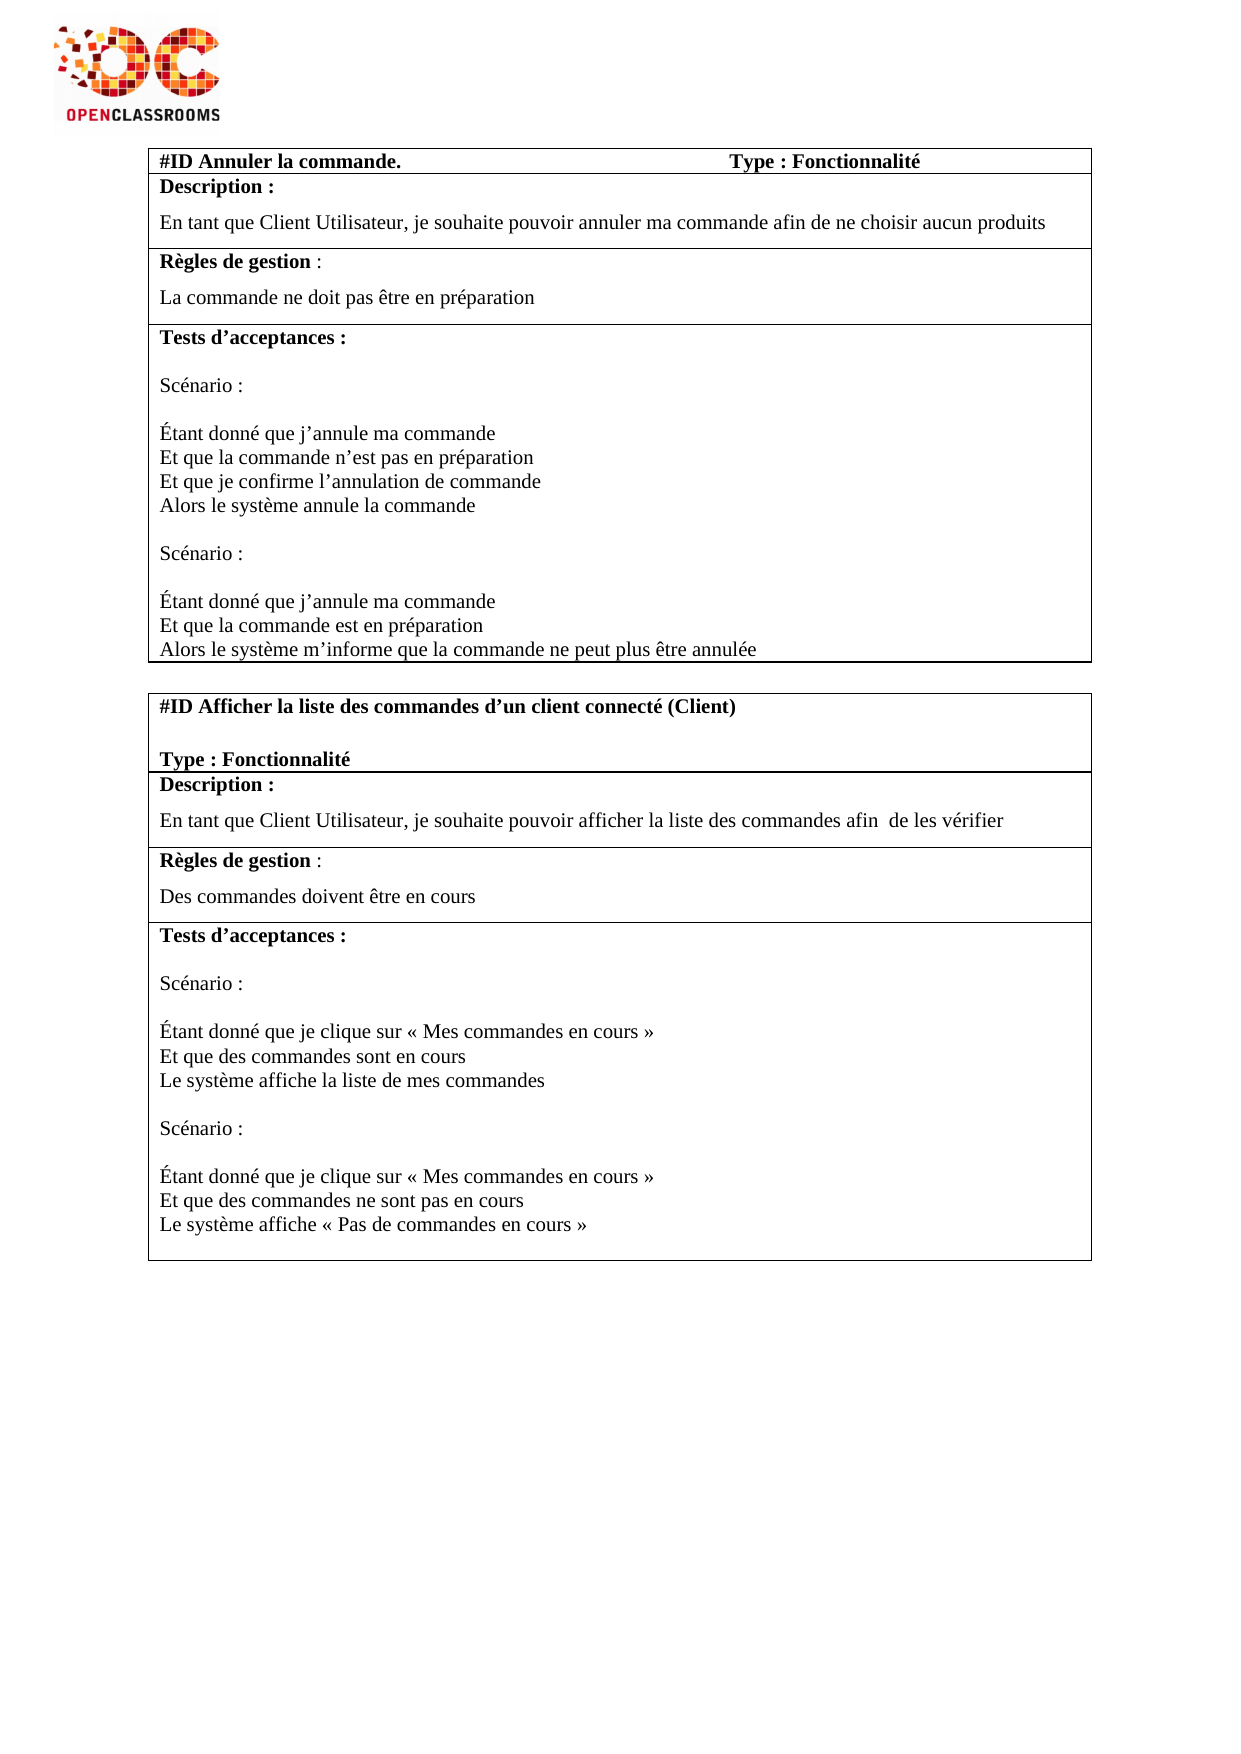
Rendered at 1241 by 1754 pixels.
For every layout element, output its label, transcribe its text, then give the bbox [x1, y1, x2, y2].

table_cell Tests d’acceptances : Scénario : Étant donné que j’annule ma commande Et que la commande n’est pas en préparation Et que je confirme l’annulation de commande Alors le système annule la commande Scénario : Étant donné que j’annule ma commande Et que la commande est en préparation Alors le système m’informe que la commande ne peut plus être annulée [149, 325, 1091, 661]
table_header #ID Afficher la liste des commandes d’un client connecté (Client) Type : Fonctionnalité [149, 694, 1091, 771]
table_header #ID Annuler la commande. Type : Fonctionnalité [149, 149, 1091, 173]
table_cell Règles de gestion : La commande ne doit pas être en préparation [149, 249, 1091, 323]
table_cell Tests d’acceptances : Scénario : Étant donné que je clique sur « Mes commandes en cours » Et que des commandes sont en cours Le système affiche la liste de mes commandes Scénario : Étant donné que je clique sur « Mes commandes en cours » Et que des commandes ne sont pas en cours Le système affiche « Pas de commandes en cours » [149, 923, 1091, 1260]
table_cell Description : En tant que Client Utilisateur, je souhaite pouvoir afficher la liste des commandes afin de les vérifier [149, 773, 1091, 847]
table_cell Description : En tant que Client Utilisateur, je souhaite pouvoir annuler ma commande afin de ne choisir aucun produits [149, 174, 1091, 248]
table_cell Règles de gestion : Des commandes doivent être en cours [149, 848, 1091, 922]
picture [53, 11, 220, 136]
